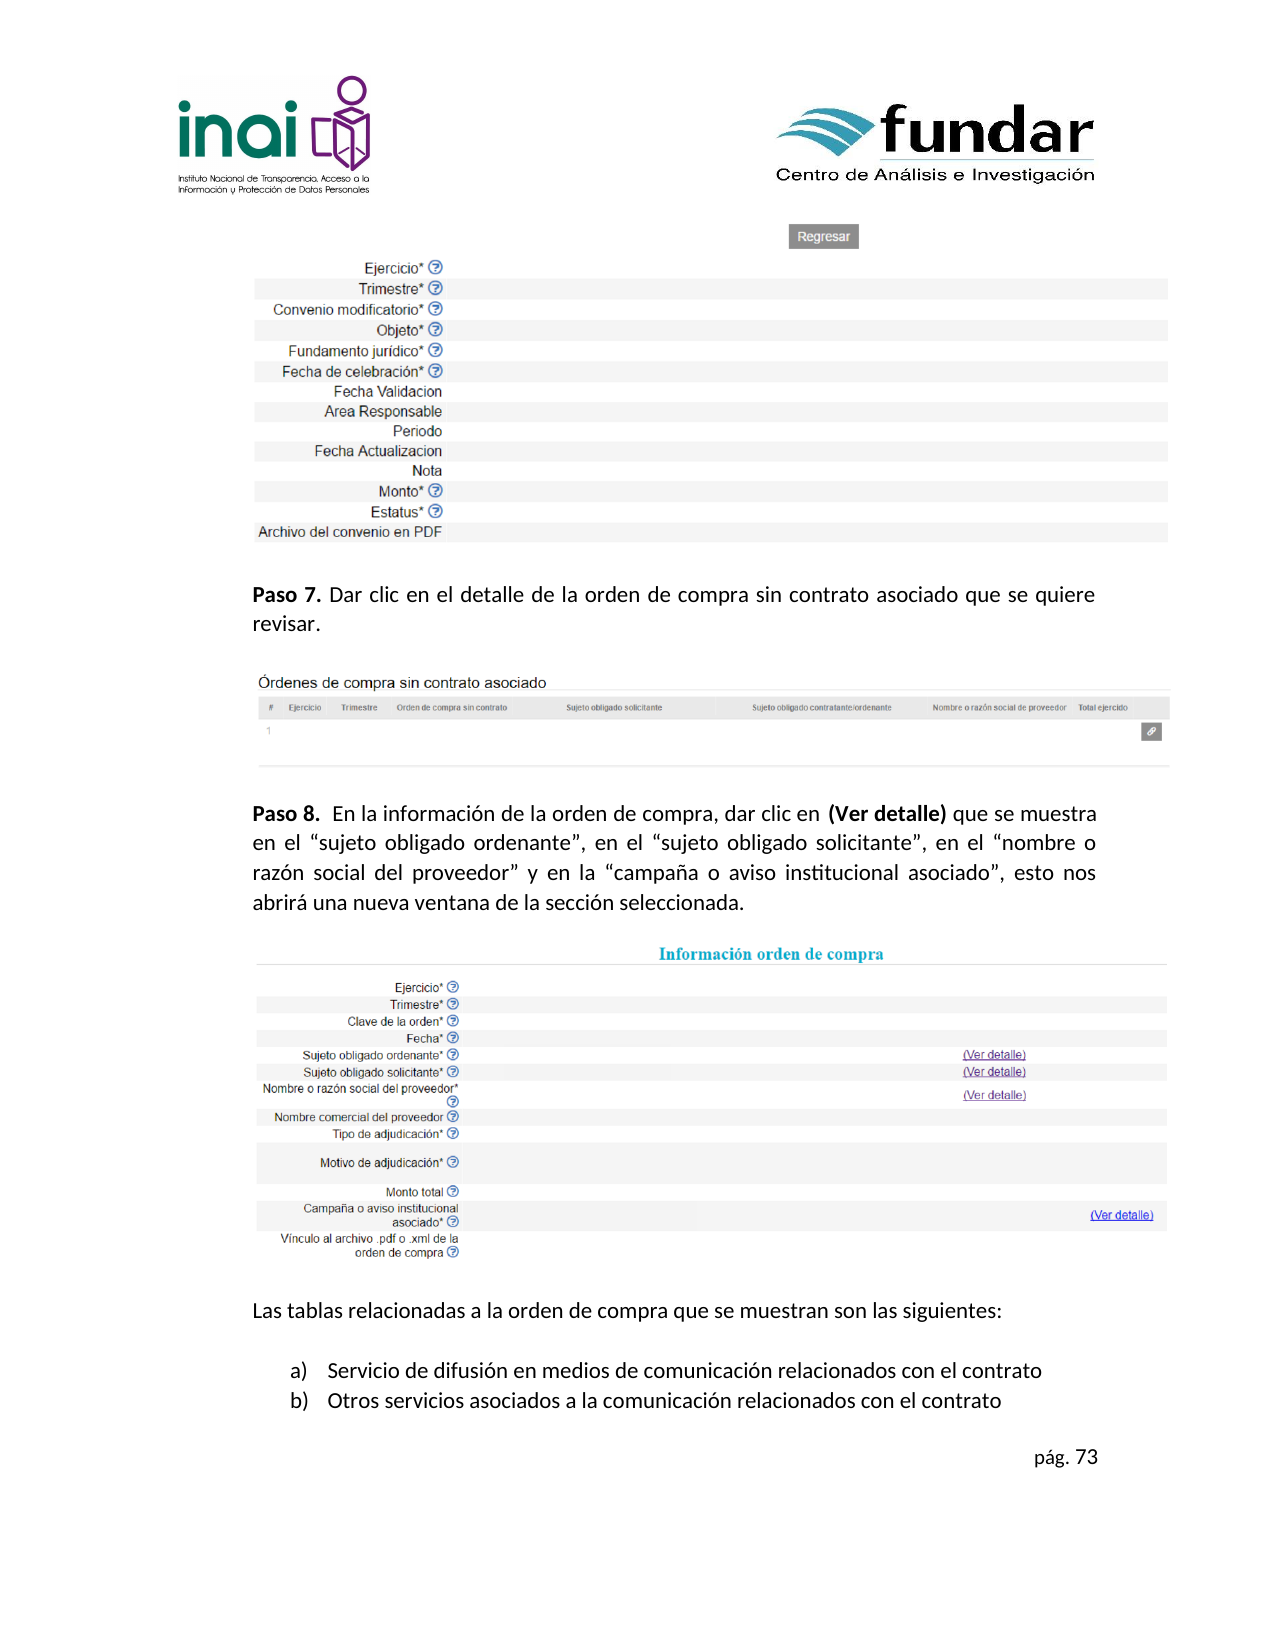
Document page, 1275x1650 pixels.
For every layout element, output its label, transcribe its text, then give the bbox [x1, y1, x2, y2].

picture [252, 213, 1173, 549]
picture [252, 668, 1173, 768]
text Las tablas relacionadas a la orden de compra que se muestran son las siguientes: [252, 1297, 1098, 1325]
text Paso 8. En la información de la orden de compra, dar clic en (Ver detalle) que se muestra en el “sujeto obligado ordenante”, en el “sujeto obligado solicitante”, en el “nombre o razón social del proveedor” y en la “campaña o aviso institucional asociado”, esto nos abrirá una nueva ventana de la sección seleccionada. [252, 799, 1098, 916]
picture [773, 100, 1099, 186]
picture [252, 934, 1173, 1266]
text Paso 7. Dar clic en el detalle de la orden de compra sin contrato asociado que se quiere revisar. [252, 580, 1098, 637]
list Servicio de difusión en medios de comunicación relacionados con el contrato [290, 1356, 1098, 1384]
picture [177, 75, 371, 195]
list Otros servicios asociados a la comunicación relacionados con el contrato [290, 1386, 1098, 1414]
